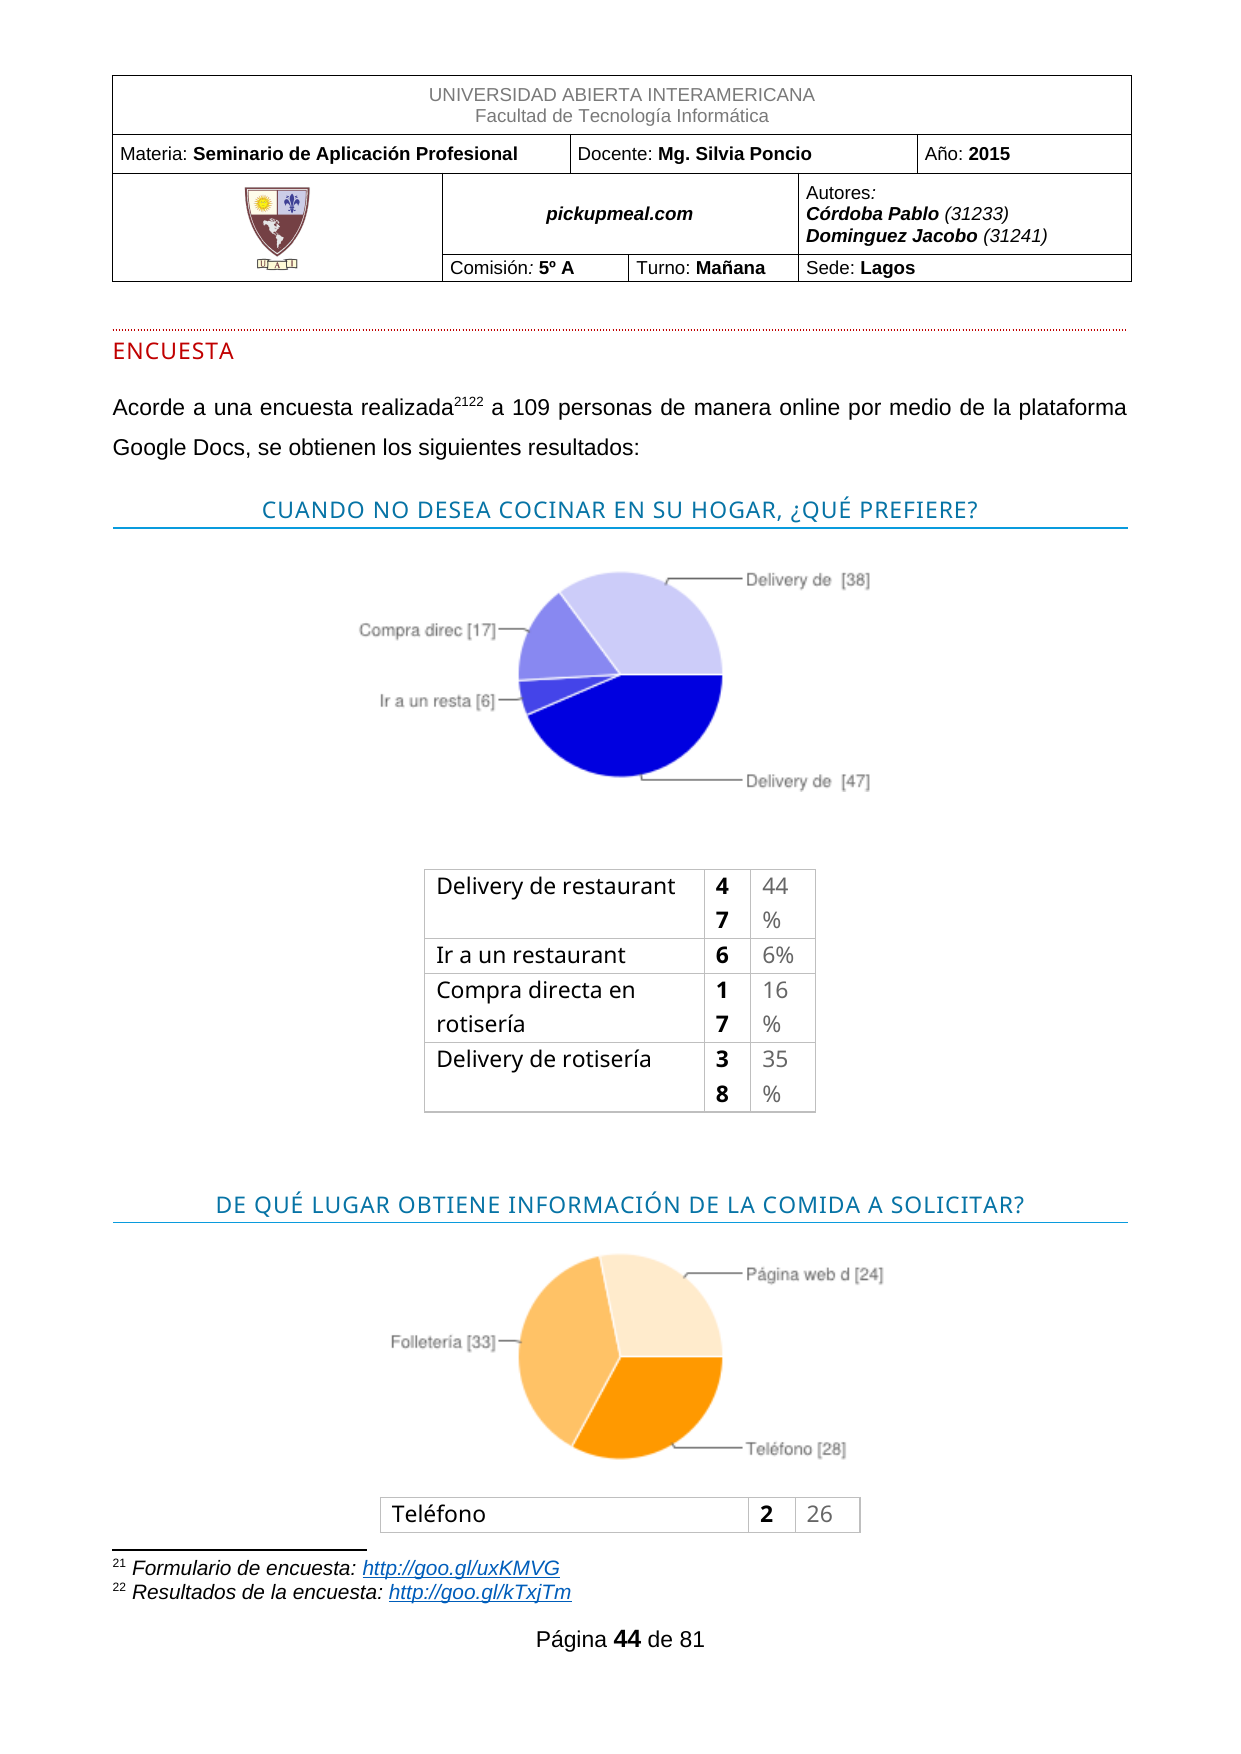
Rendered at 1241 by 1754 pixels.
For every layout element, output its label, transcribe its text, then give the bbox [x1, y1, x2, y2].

table_cell 38 [705, 1043, 750, 1111]
table_header Delivery de restaurant [425, 870, 704, 938]
text Acorde a una encuesta realizada a 109 personas de manera online por medio de la plataforma Google Docs, se obtienen los siguientes resultados: [112, 394, 1128, 460]
subtitle Cuando no desea cocinar en su hogar, ¿qué prefiere? [112, 494, 1128, 529]
table_header Teléfono [381, 1498, 748, 1532]
table_cell Compra directa en rotisería [425, 974, 704, 1042]
table_cell 6 [705, 939, 750, 973]
table_header 28 [749, 1498, 795, 1532]
picture [350, 1239, 890, 1474]
table_header 47 [705, 870, 750, 938]
picture [230, 182, 325, 273]
table_cell Ir a un restaurant [425, 939, 704, 973]
table_cell 17 [705, 974, 750, 1042]
subtitle Encuesta [112, 329, 1128, 366]
table_header 26% [796, 1498, 859, 1532]
table_cell Delivery de rotisería [425, 1043, 704, 1111]
table_cell 16% [751, 974, 815, 1042]
picture [350, 556, 890, 792]
text De qué lugar obtiene información de la comida a solicitar? [112, 1188, 1128, 1223]
table_header 44% [751, 870, 815, 938]
table_cell 6% [751, 939, 815, 973]
table_cell 35% [751, 1043, 815, 1111]
